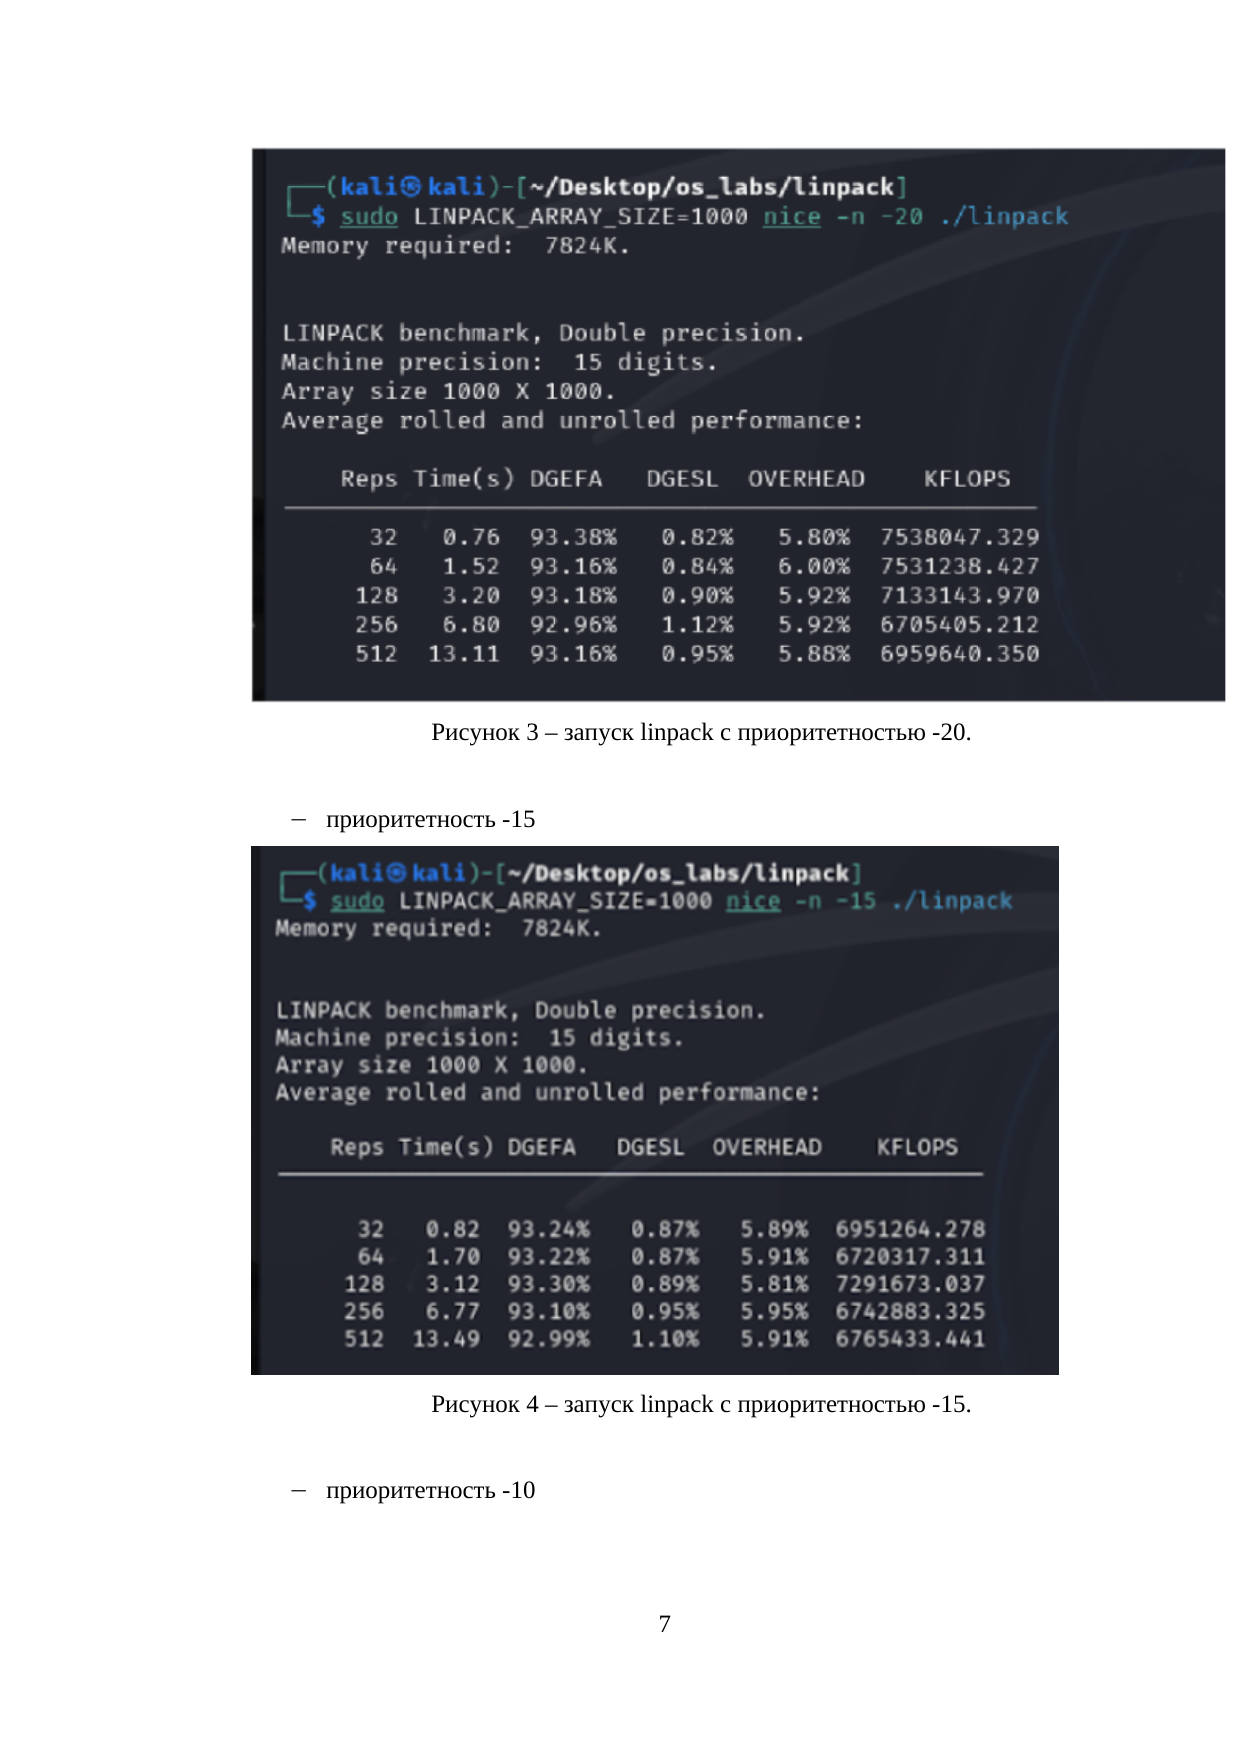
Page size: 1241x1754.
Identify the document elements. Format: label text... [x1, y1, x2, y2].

text Рисунок 4 – запуск linpack с приоритетностью -15. [177, 1389, 1152, 1418]
text Рисунок 3 – запуск linpack с приоритетностью -20. [177, 717, 1152, 746]
list приоритетность -15 [288, 804, 1152, 832]
list приоритетность -10 [288, 1476, 1152, 1504]
picture [251, 846, 1059, 1375]
picture [251, 145, 1226, 703]
